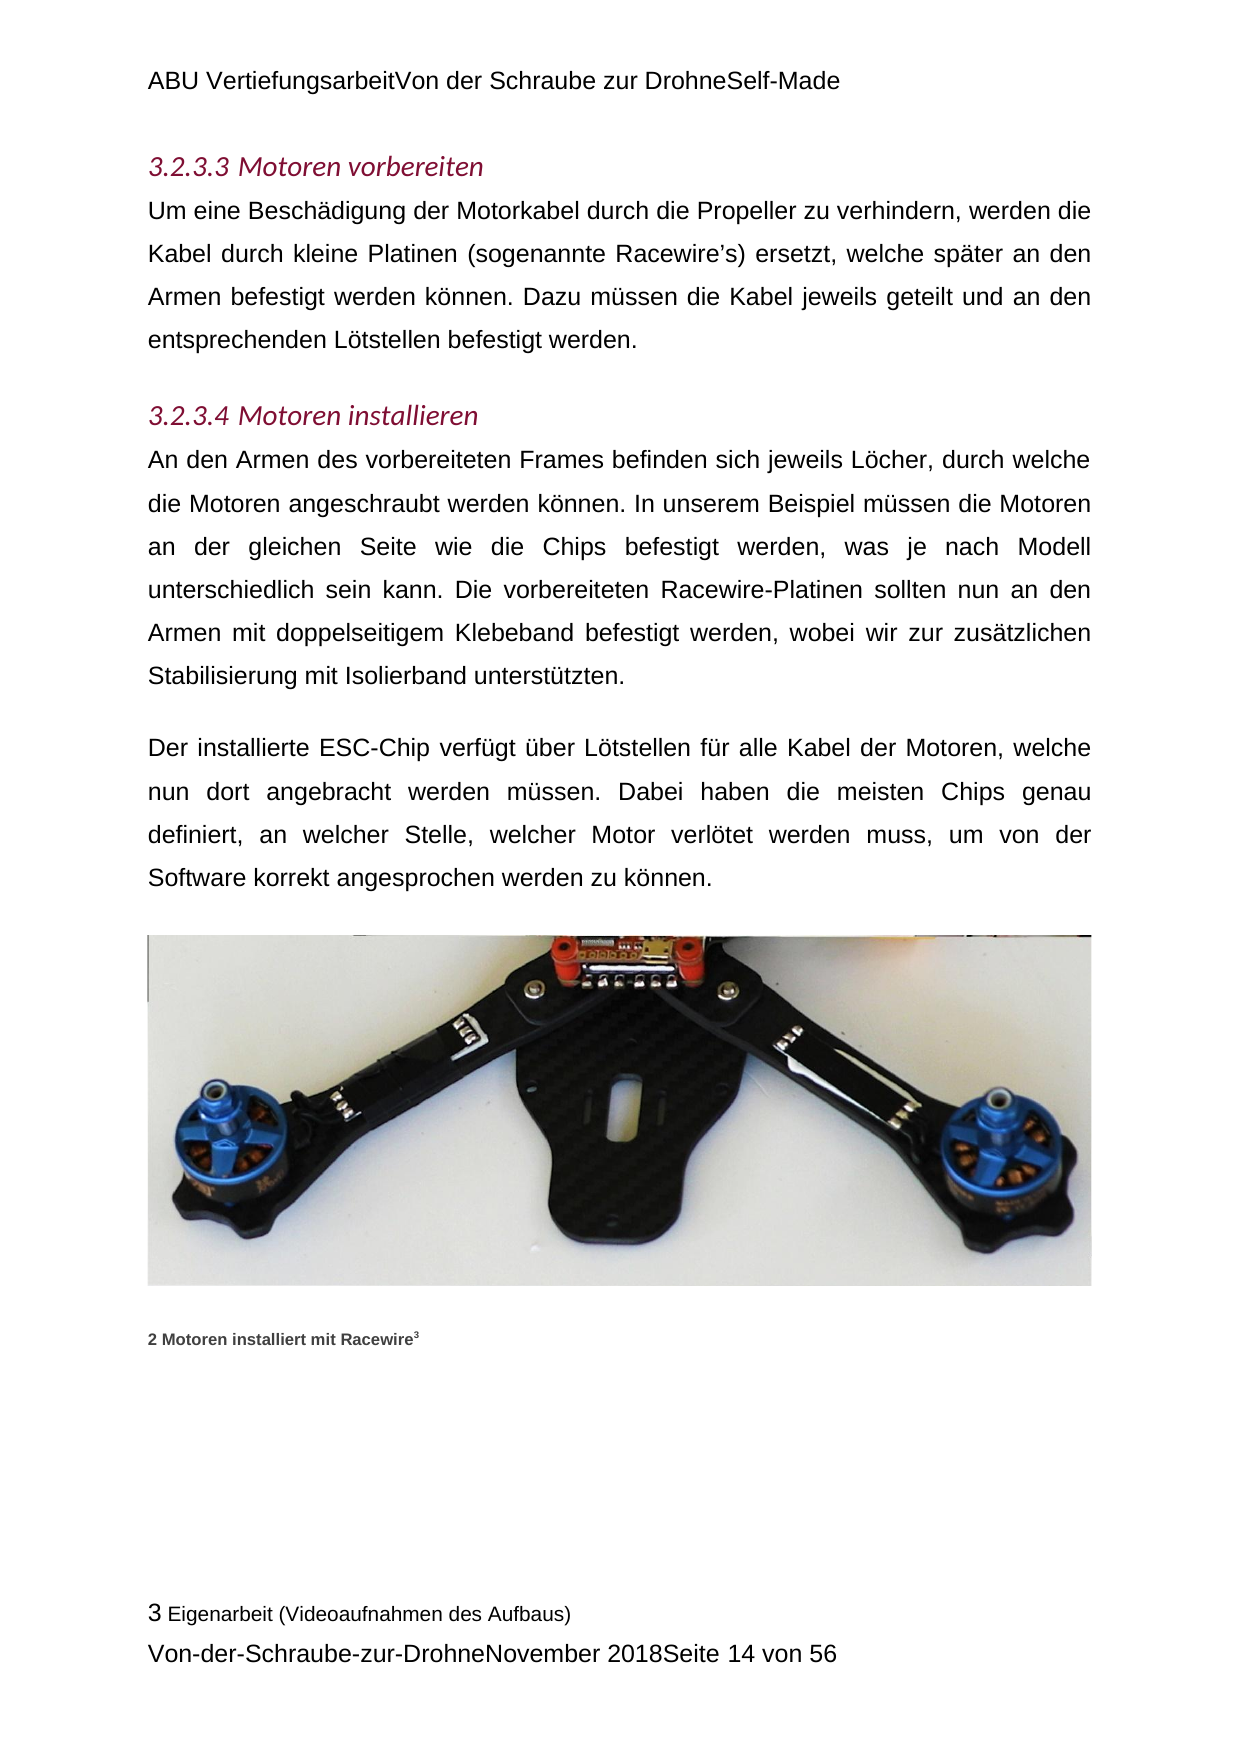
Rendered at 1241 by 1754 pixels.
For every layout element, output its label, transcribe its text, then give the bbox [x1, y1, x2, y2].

text 2 Motoren installiert mit Racewire [148, 1329, 1093, 1349]
subtitle Motoren installieren [148, 397, 1093, 433]
text Um eine Beschädigung der Motorkabel durch die Propeller zu verhindern, werden die Kabel durch kleine Platinen (sogenannte Racewire’s) ersetzt, welche später an den Armen befestigt werden können. Dazu müssen die Kabel jeweils geteilt und an den entsprechenden Lötstellen befestigt werden. [148, 196, 1093, 354]
text Der installierte ESC-Chip verfügt über Lötstellen für alle Kabel der Motoren, welche nun dort angebracht werden müssen. Dabei haben die meisten Chips genau definiert, an welcher Stelle, welcher Motor verlötet werden muss, um von der Software korrekt angesprochen werden zu können. [148, 733, 1093, 892]
subtitle Motoren vorbereiten [148, 148, 1093, 183]
text An den Armen des vorbereiteten Frames befinden sich jeweils Löcher, durch welche die Motoren angeschraubt werden können. In unserem Beispiel müssen die Motoren an der gleichen Seite wie die Chips befestigt werden, was je nach Modell unterschiedlich sein kann. Die vorbereiteten Racewire-Platinen sollten nun an den Armen mit doppelseitigem Klebeband befestigt werden, wobei wir zur zusätzlichen Stabilisierung mit Isolierband unterstützten. [148, 446, 1093, 690]
picture [147, 935, 1092, 1286]
